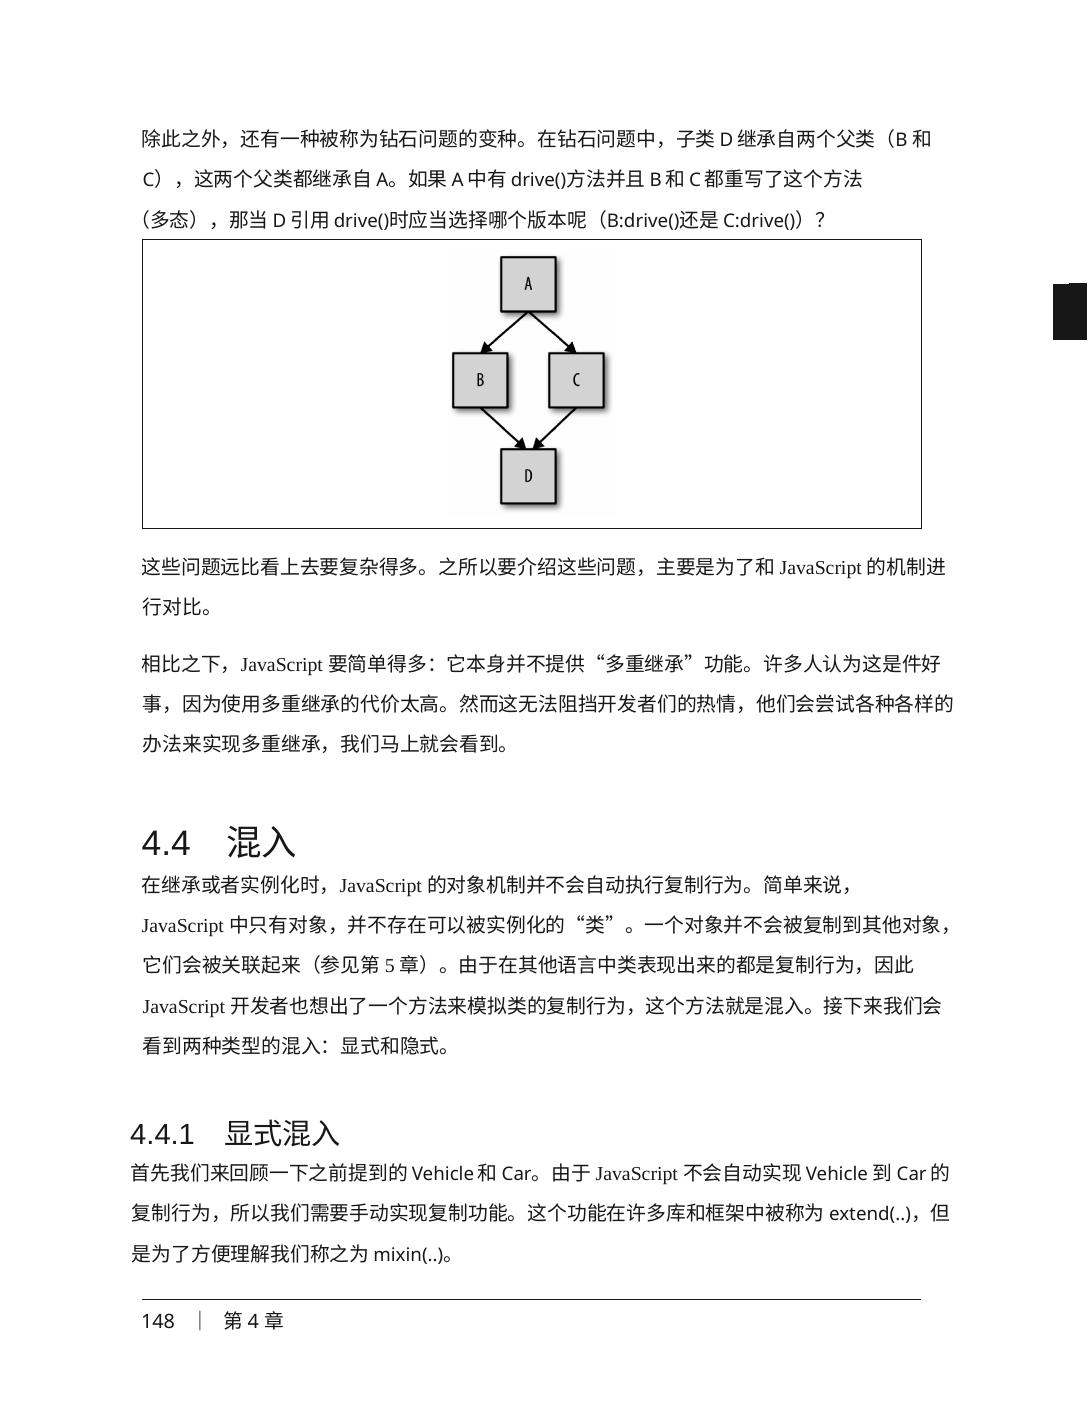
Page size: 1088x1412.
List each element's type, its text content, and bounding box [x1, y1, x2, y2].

text JavaScript 中只有对象，并不存在可以被实例化的“类”。一个对象并不会被复制到其他对象，它们会被关联起来（参见第 5 章）。由于在其他语言中类表现出来的都是复制行为，因此 JavaScript 开发者也想出了一个方法来模拟类的复制行为，这个方法就是混入。接下来我们会看到两种类型的混入：显式和隐式。 [141, 909, 956, 1059]
text 首先我们来回顾一下之前提到的Vehicle和Car。由于 JavaScript 不会自动实现Vehicle 到Car的复制行为，所以我们需要手动实现复制功能。这个功能在许多库和框架中被称为 extend(..)，但是为了方便理解我们称之为mixin(..)。 [131, 1157, 956, 1267]
text 相比之下，JavaScript 要简单得多：它本身并不提供“多重继承”功能。许多人认为这是件好事，因为使用多重继承的代价太高。然而这无法阻挡开发者们的热情，他们会尝试各种各样的办法来实现多重继承，我们马上就会看到。 [141, 648, 956, 757]
picture [446, 250, 617, 517]
text 这些问题远比看上去要复杂得多。之所以要介绍这些问题，主要是为了和 JavaScript 的机制进行对比。 [141, 551, 956, 620]
subtitle 4.4 混入 [141, 814, 956, 865]
text 在继承或者实例化时，JavaScript 的对象机制并不会自动执行复制行为。简单来说， [141, 870, 956, 898]
text 除此之外，还有一种被称为钻石问题的变种。在钻石问题中，子类D继承自两个父类（B 和C），这两个父类都继承自A。如果A中有drive()方法并且B和C都重写了这个方法 [141, 123, 956, 192]
subtitle 4.4.1 显式混入 [130, 1111, 956, 1153]
text （多态），那当D引用drive()时应当选择哪个版本呢（B:drive()还是C:drive()）？ [130, 204, 956, 233]
